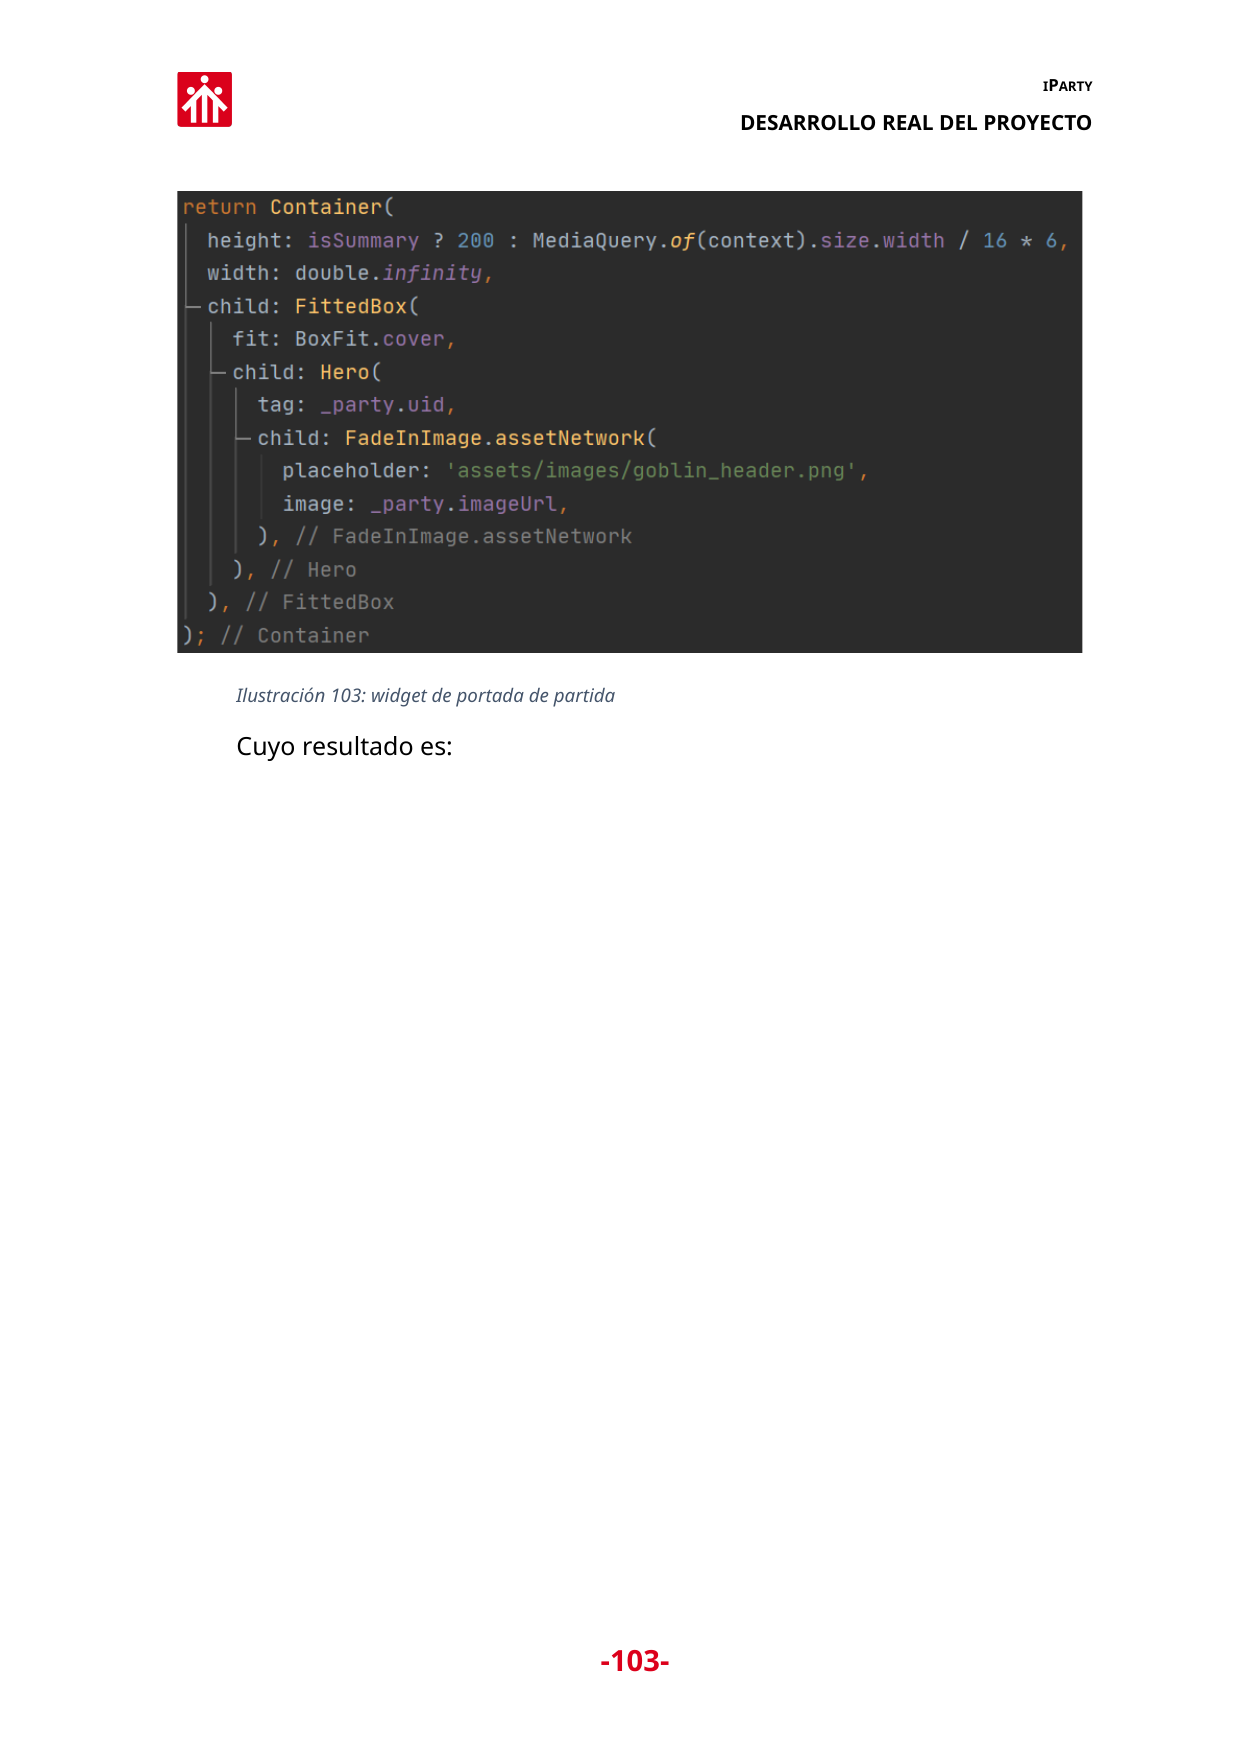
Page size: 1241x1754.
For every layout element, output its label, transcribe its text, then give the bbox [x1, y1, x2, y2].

text Cuyo resultado es: [177, 728, 1092, 762]
picture [177, 191, 1083, 653]
picture [177, 72, 232, 127]
